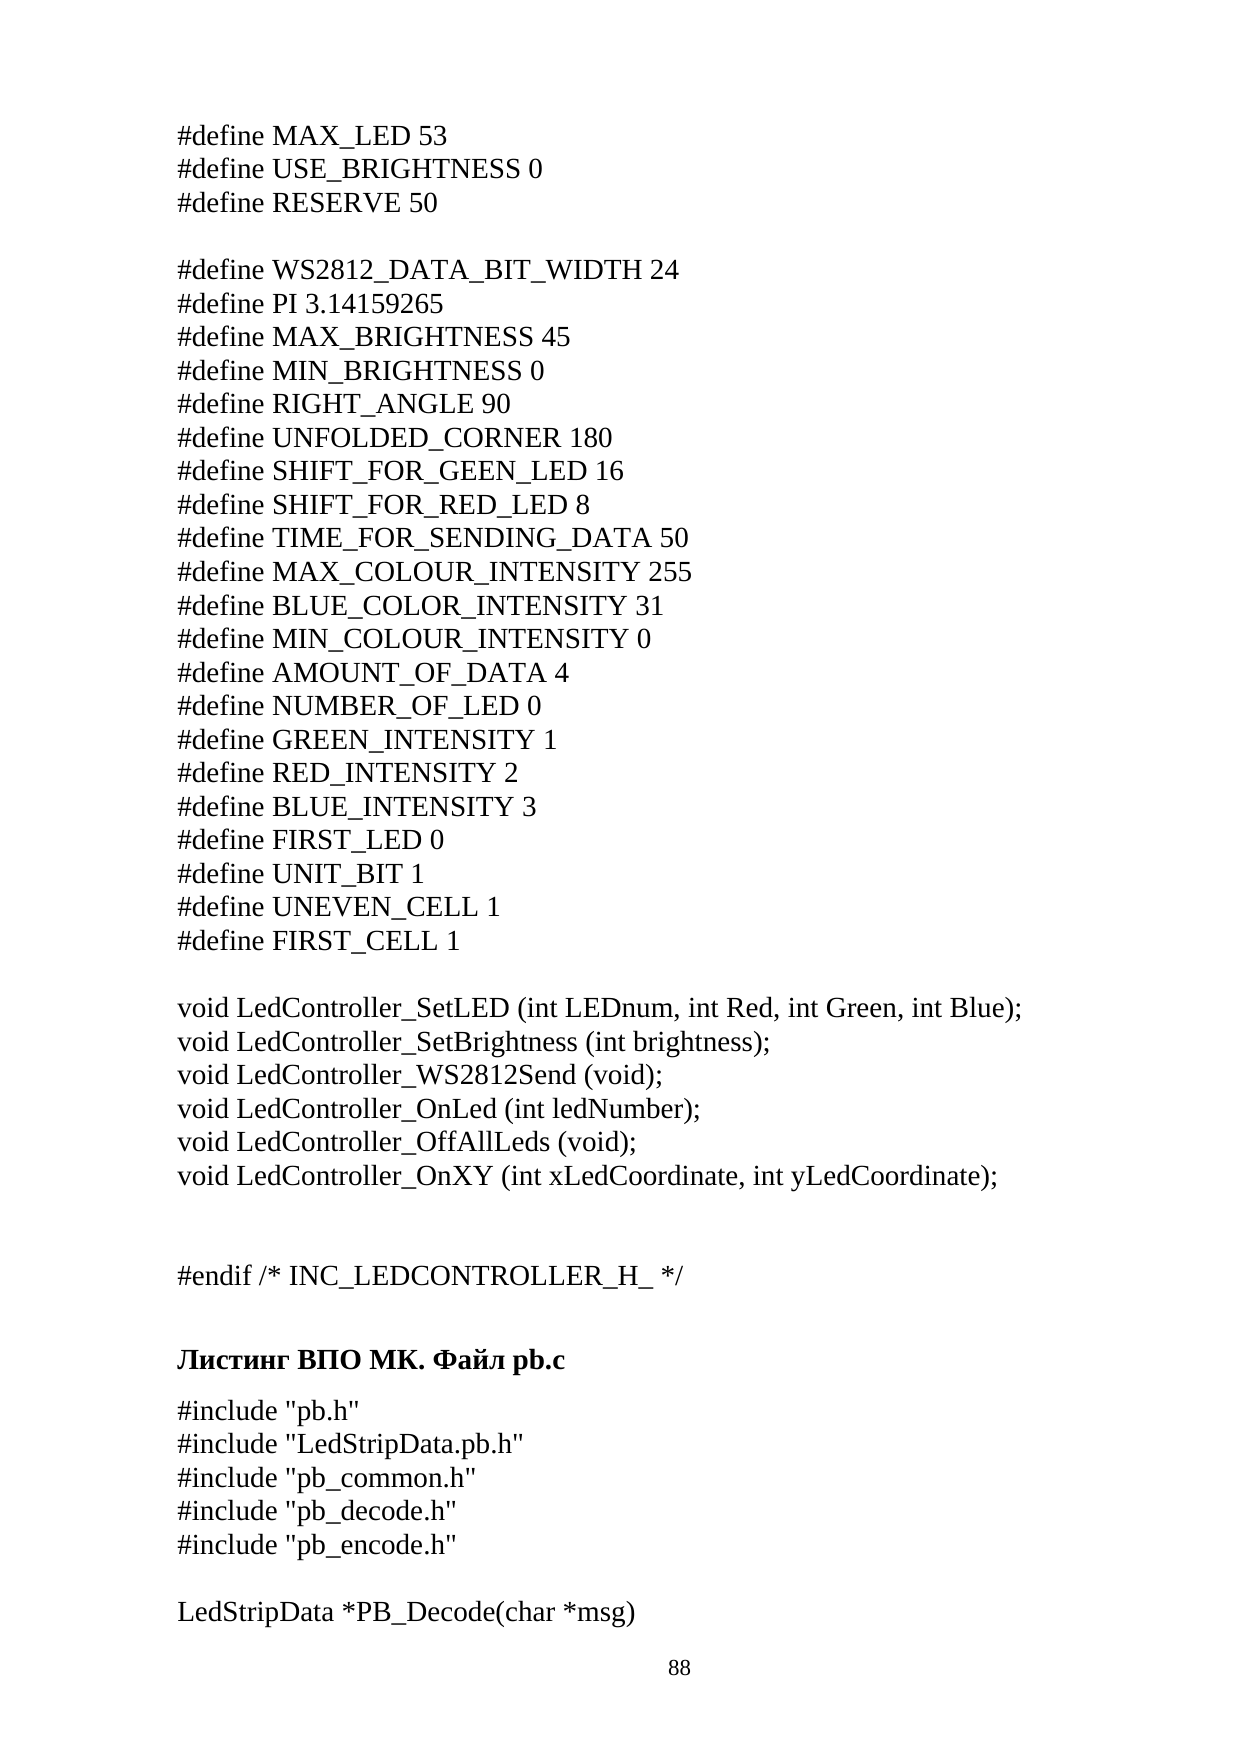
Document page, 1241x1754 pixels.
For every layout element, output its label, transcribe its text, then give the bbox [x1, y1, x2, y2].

text #define MIN_BRIGHTNESS 0 [177, 353, 1182, 386]
text #define AMOUNT_OF_DATA 4 [177, 655, 1182, 688]
text #include "pb_common.h" [177, 1460, 1182, 1493]
text LedStripData *PB_Decode(char *msg) [177, 1594, 1182, 1627]
text #define GREEN_INTENSITY 1 [177, 722, 1182, 755]
text void LedController_SetLED (int LEDnum, int Red, int Green, int Blue); [177, 990, 1182, 1024]
list Листинг ВПО МК. Файл pb.c [177, 1342, 1182, 1376]
text #include "pb_decode.h" [177, 1493, 1182, 1527]
text #define MAX_LED 53 [177, 118, 1182, 152]
text #define FIRST_CELL 1 [177, 923, 1182, 957]
text #define TIME_FOR_SENDING_DATA 50 [177, 521, 1182, 554]
text #define WS2812_DATA_BIT_WIDTH 24 [177, 252, 1182, 286]
text #endif /* INC_LEDCONTROLLER_H_ */ [177, 1258, 1182, 1292]
text #define PI 3.14159265 [177, 286, 1182, 319]
text #define NUMBER_OF_LED 0 [177, 688, 1182, 722]
text void LedController_SetBrightness (int brightness); [177, 1024, 1182, 1057]
text #define UNEVEN_CELL 1 [177, 889, 1182, 923]
text #define MAX_BRIGHTNESS 45 [177, 319, 1182, 353]
text #define UNIT_BIT 1 [177, 856, 1182, 889]
text #define SHIFT_FOR_GEEN_LED 16 [177, 453, 1182, 487]
text #define SHIFT_FOR_RED_LED 8 [177, 487, 1182, 521]
text #define MAX_COLOUR_INTENSITY 255 [177, 554, 1182, 588]
text #define RED_INTENSITY 2 [177, 755, 1182, 789]
text #include "LedStripData.pb.h" [177, 1426, 1182, 1460]
text #include "pb_encode.h" [177, 1527, 1182, 1560]
text #include "pb.h" [177, 1393, 1182, 1426]
text #define FIRST_LED 0 [177, 822, 1182, 856]
text void LedController_OnLed (int ledNumber); [177, 1091, 1182, 1124]
text void LedController_OffAllLeds (void); [177, 1124, 1182, 1158]
text #define UNFOLDED_CORNER 180 [177, 420, 1182, 453]
text #define MIN_COLOUR_INTENSITY 0 [177, 621, 1182, 655]
text void LedController_OnXY (int xLedCoordinate, int yLedCoordinate); [177, 1158, 1182, 1191]
text #define BLUE_INTENSITY 3 [177, 789, 1182, 822]
text void LedController_WS2812Send (void); [177, 1057, 1182, 1091]
text #define BLUE_COLOR_INTENSITY 31 [177, 588, 1182, 621]
text #define RIGHT_ANGLE 90 [177, 386, 1182, 420]
text #define RESERVE 50 [177, 185, 1182, 219]
text #define USE_BRIGHTNESS 0 [177, 152, 1182, 185]
